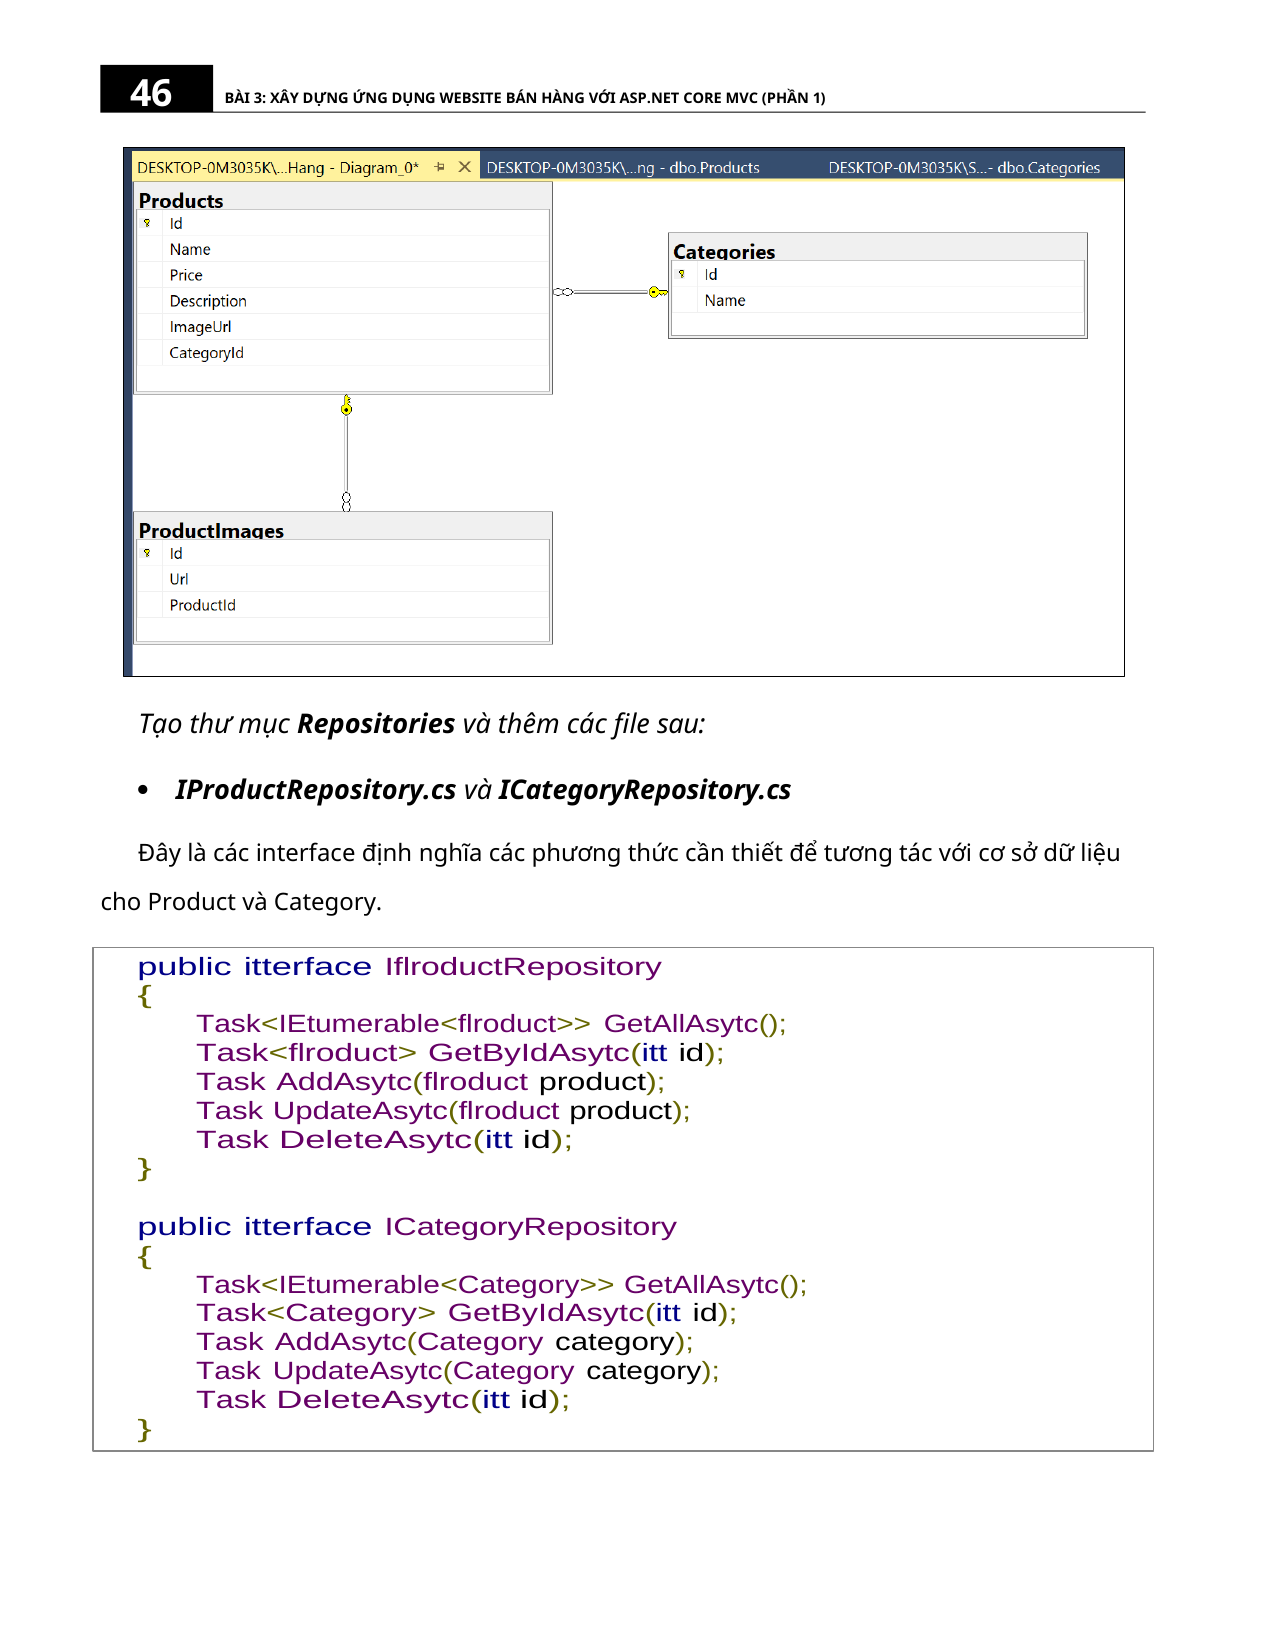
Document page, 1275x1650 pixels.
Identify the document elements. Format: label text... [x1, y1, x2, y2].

subtitle IProductRepository.cs và ICategoryRepository.cs [138, 771, 1216, 807]
text Đây là các interface định nghĩa các phương thức cần thiết để tương tác với cơ sở dữ liệu cho Product và Category. [100, 836, 1146, 918]
text Tạo thư mục Repositories và thêm các file sau: [138, 705, 1216, 742]
picture [124, 148, 1124, 676]
